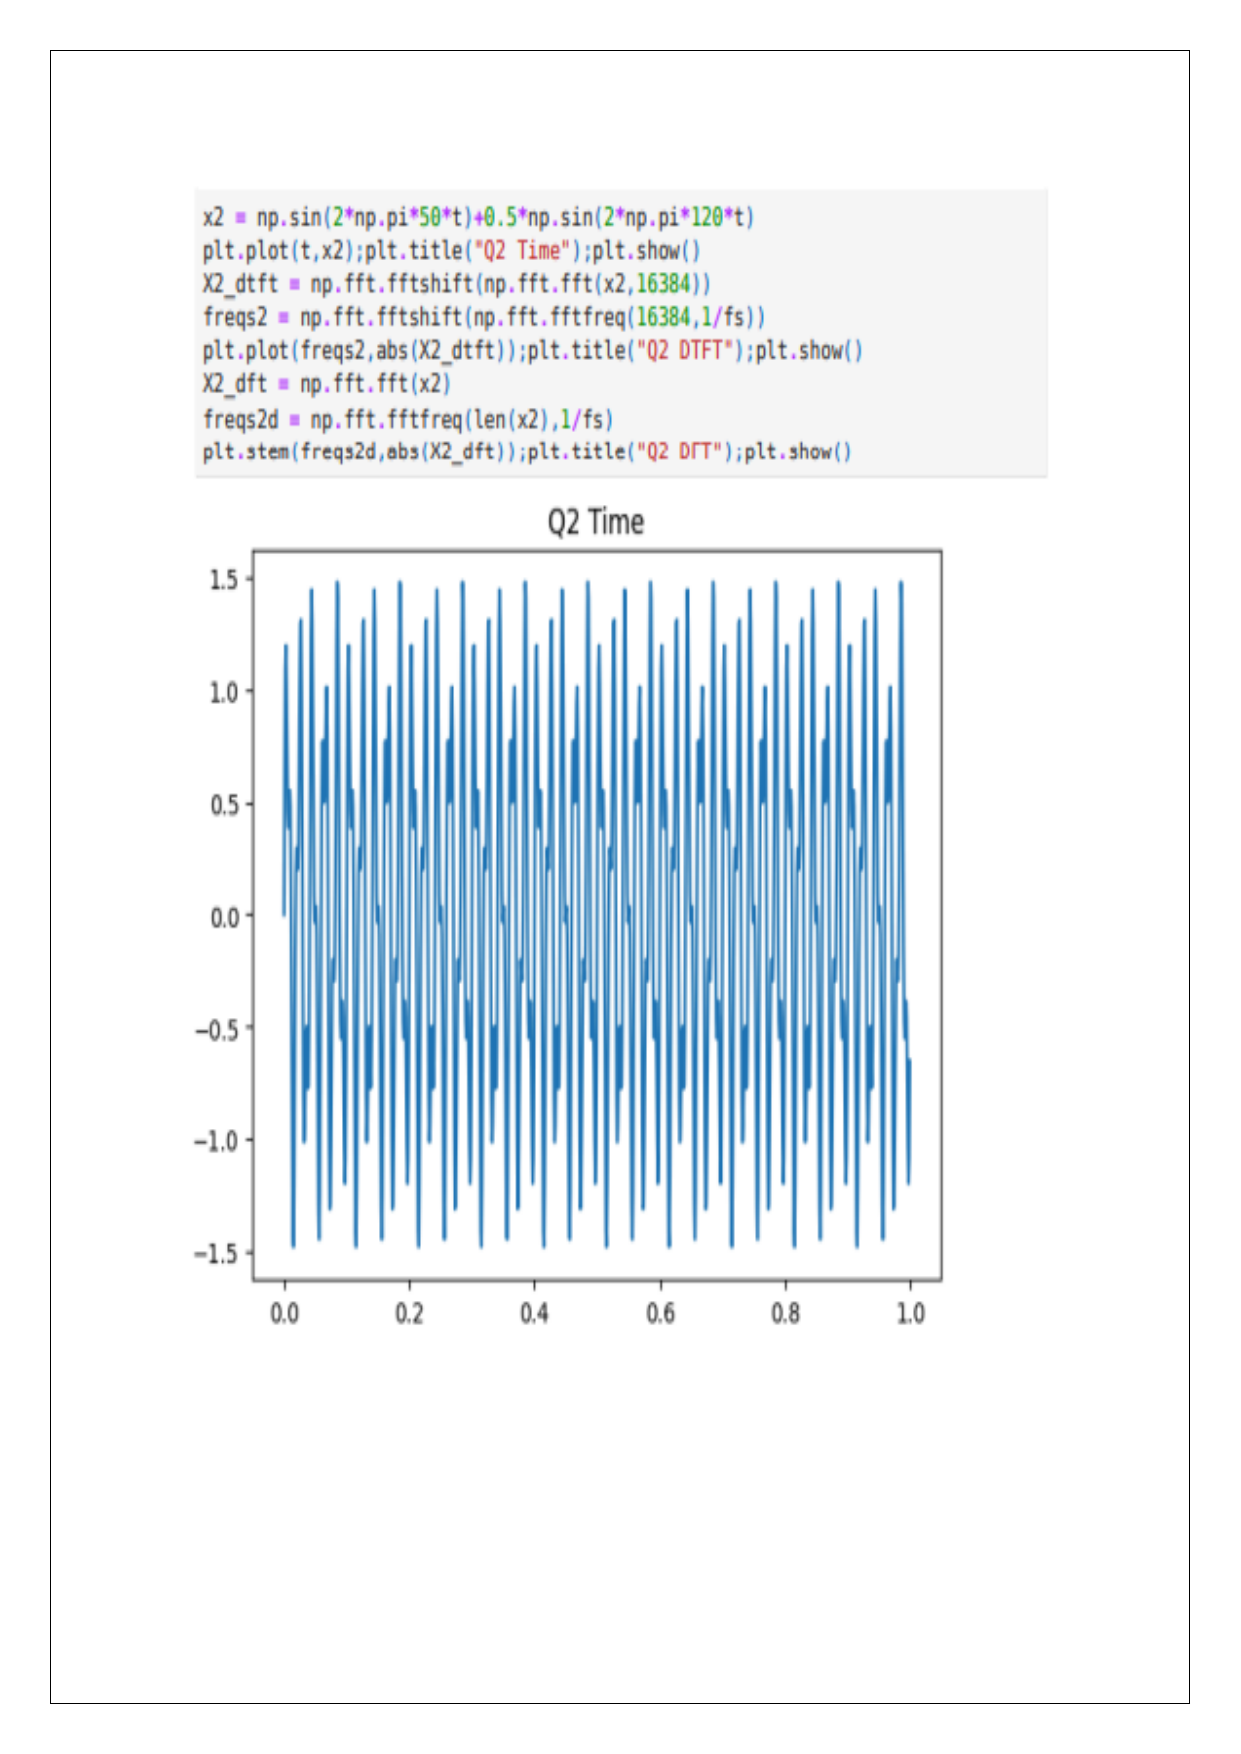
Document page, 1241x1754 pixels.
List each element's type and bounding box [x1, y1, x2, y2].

picture [150, 150, 1068, 1436]
